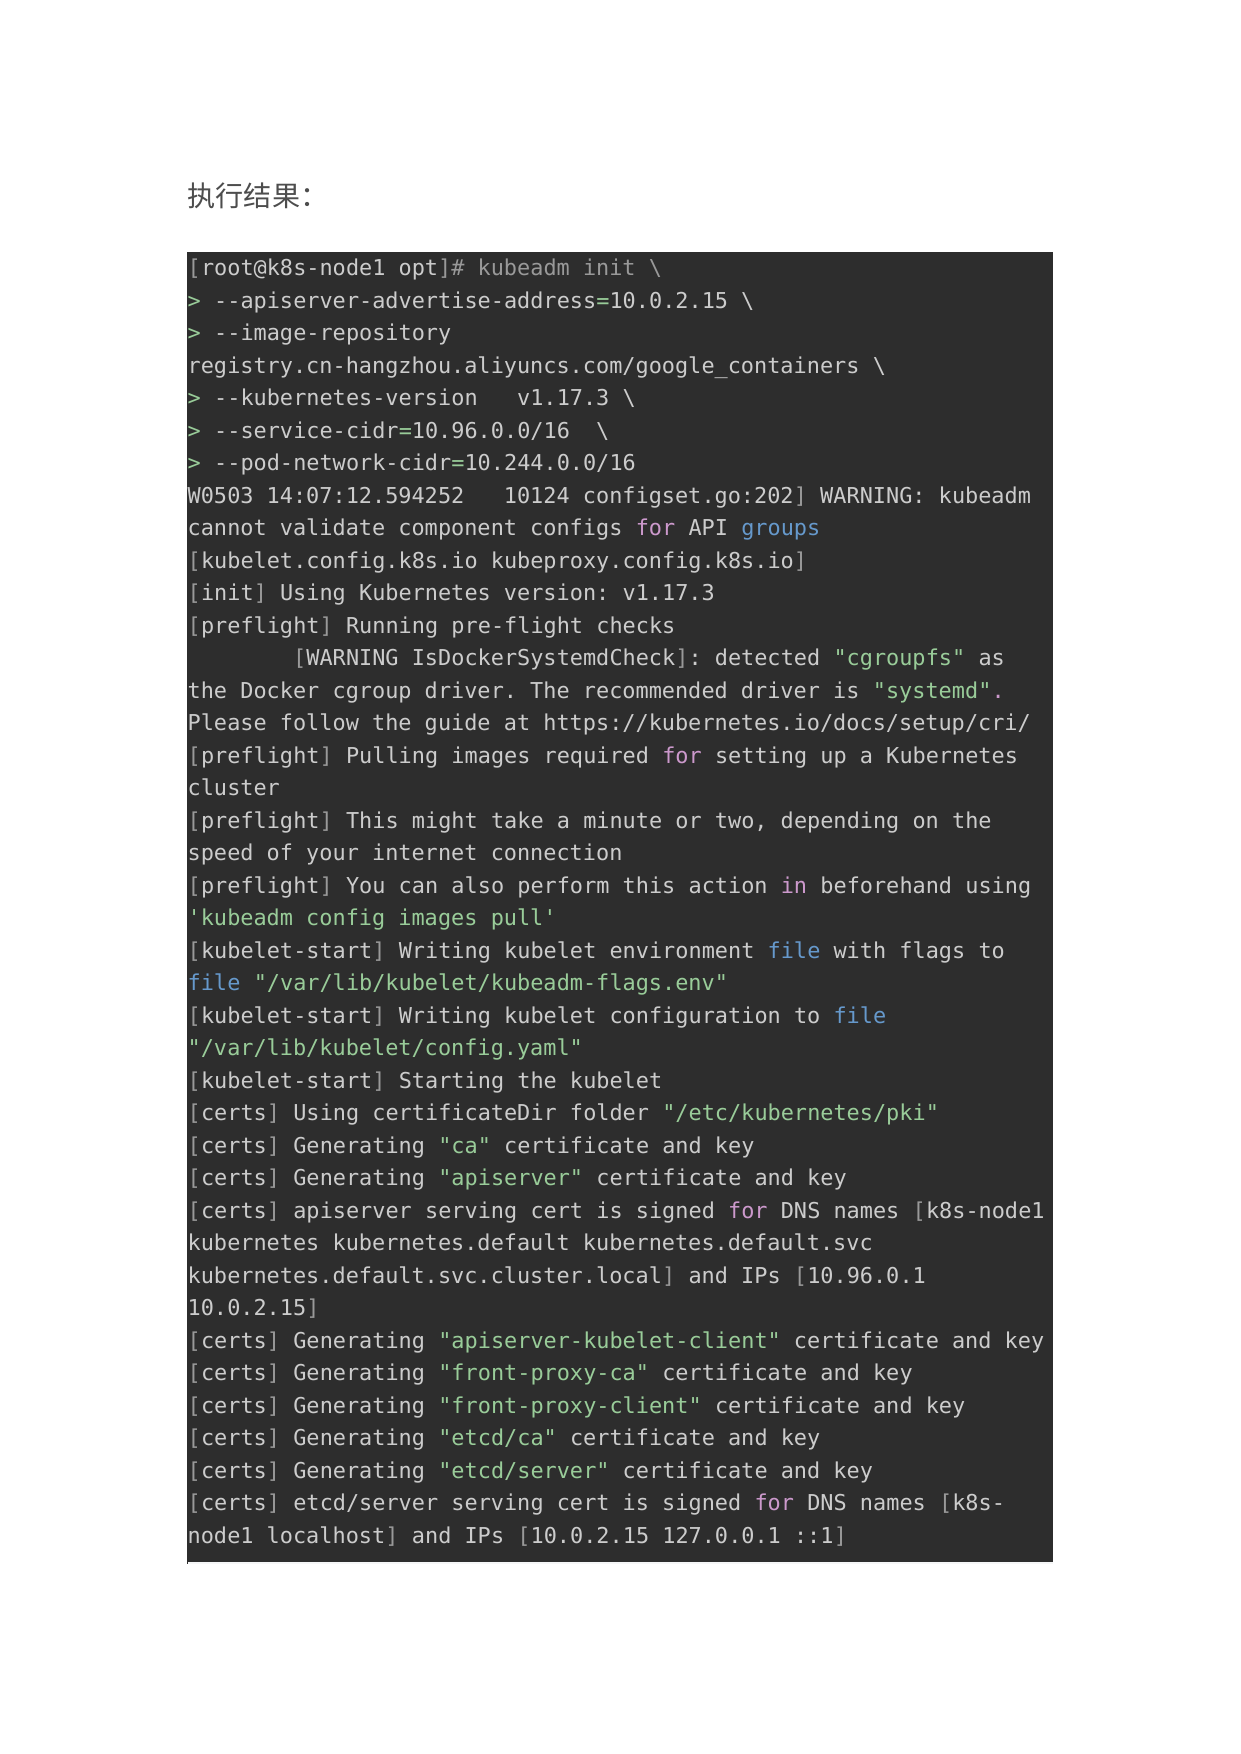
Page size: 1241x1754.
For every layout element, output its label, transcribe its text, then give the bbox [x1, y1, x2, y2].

text [certs] Generating "etcd/server" certificate and key [187, 1454, 1053, 1487]
text [preflight] Pulling images required for setting up a Kubernetes cluster [187, 739, 1053, 804]
text [certs] Using certificateDir folder "/etc/kubernetes/pki" [187, 1097, 1053, 1129]
text [certs] Generating "front-proxy-ca" certificate and key [187, 1357, 1053, 1389]
text [kubelet-start] Starting the kubelet [187, 1064, 1053, 1097]
text [preflight] Running pre-flight checks [187, 609, 1053, 642]
text > --apiserver-advertise-address=10.0.2.15 \ [187, 284, 1053, 317]
text > --service-cidr=10.96.0.0/16 \ [187, 414, 1053, 447]
text [kubelet-start] Writing kubelet configuration to file "/var/lib/kubelet/config.yaml" [187, 999, 1053, 1064]
text [root@k8s-node1 opt]# kubeadm init \ [187, 252, 1053, 284]
text > --kubernetes-version v1.17.3 \ [187, 382, 1053, 414]
text [certs] Generating "ca" certificate and key [187, 1129, 1053, 1162]
text 执行结果： [187, 162, 1053, 227]
text > --pod-network-cidr=10.244.0.0/16 [187, 447, 1053, 479]
text > --image-repository registry.cn-hangzhou.aliyuncs.com/google_containers \ [187, 317, 1053, 382]
text [WARNING IsDockerSystemdCheck]: detected "cgroupfs" as the Docker cgroup driver. The recommended driver is "systemd". Please follow the guide at https://kubernetes.io/docs/setup/cri/ [187, 642, 1053, 739]
text [certs] Generating "front-proxy-client" certificate and key [187, 1389, 1053, 1422]
text W0503 14:07:12.594252 10124 configset.go:202] WARNING: kubeadm cannot validate component configs for API groups [kubelet.config.k8s.io kubeproxy.config.k8s.io] [187, 479, 1053, 577]
text [init] Using Kubernetes version: v1.17.3 [187, 577, 1053, 609]
text [certs] Generating "apiserver" certificate and key [187, 1162, 1053, 1194]
text [preflight] You can also perform this action in beforehand using 'kubeadm config images pull' [187, 869, 1053, 934]
text [certs] apiserver serving cert is signed for DNS names [k8s-node1 kubernetes kubernetes.default kubernetes.default.svc kubernetes.default.svc.cluster.local] and IPs [10.96.0.1 10.0.2.15] [187, 1194, 1053, 1324]
text [certs] Generating "apiserver-kubelet-client" certificate and key [187, 1324, 1053, 1357]
text [kubelet-start] Writing kubelet environment file with flags to file "/var/lib/kubelet/kubeadm-flags.env" [187, 934, 1053, 999]
text [certs] etcd/server serving cert is signed for DNS names [k8s-node1 localhost] and IPs [10.0.2.15 127.0.0.1 ::1] [187, 1487, 1053, 1564]
text [certs] Generating "etcd/ca" certificate and key [187, 1422, 1053, 1454]
text [preflight] This might take a minute or two, depending on the speed of your internet connection [187, 804, 1053, 869]
